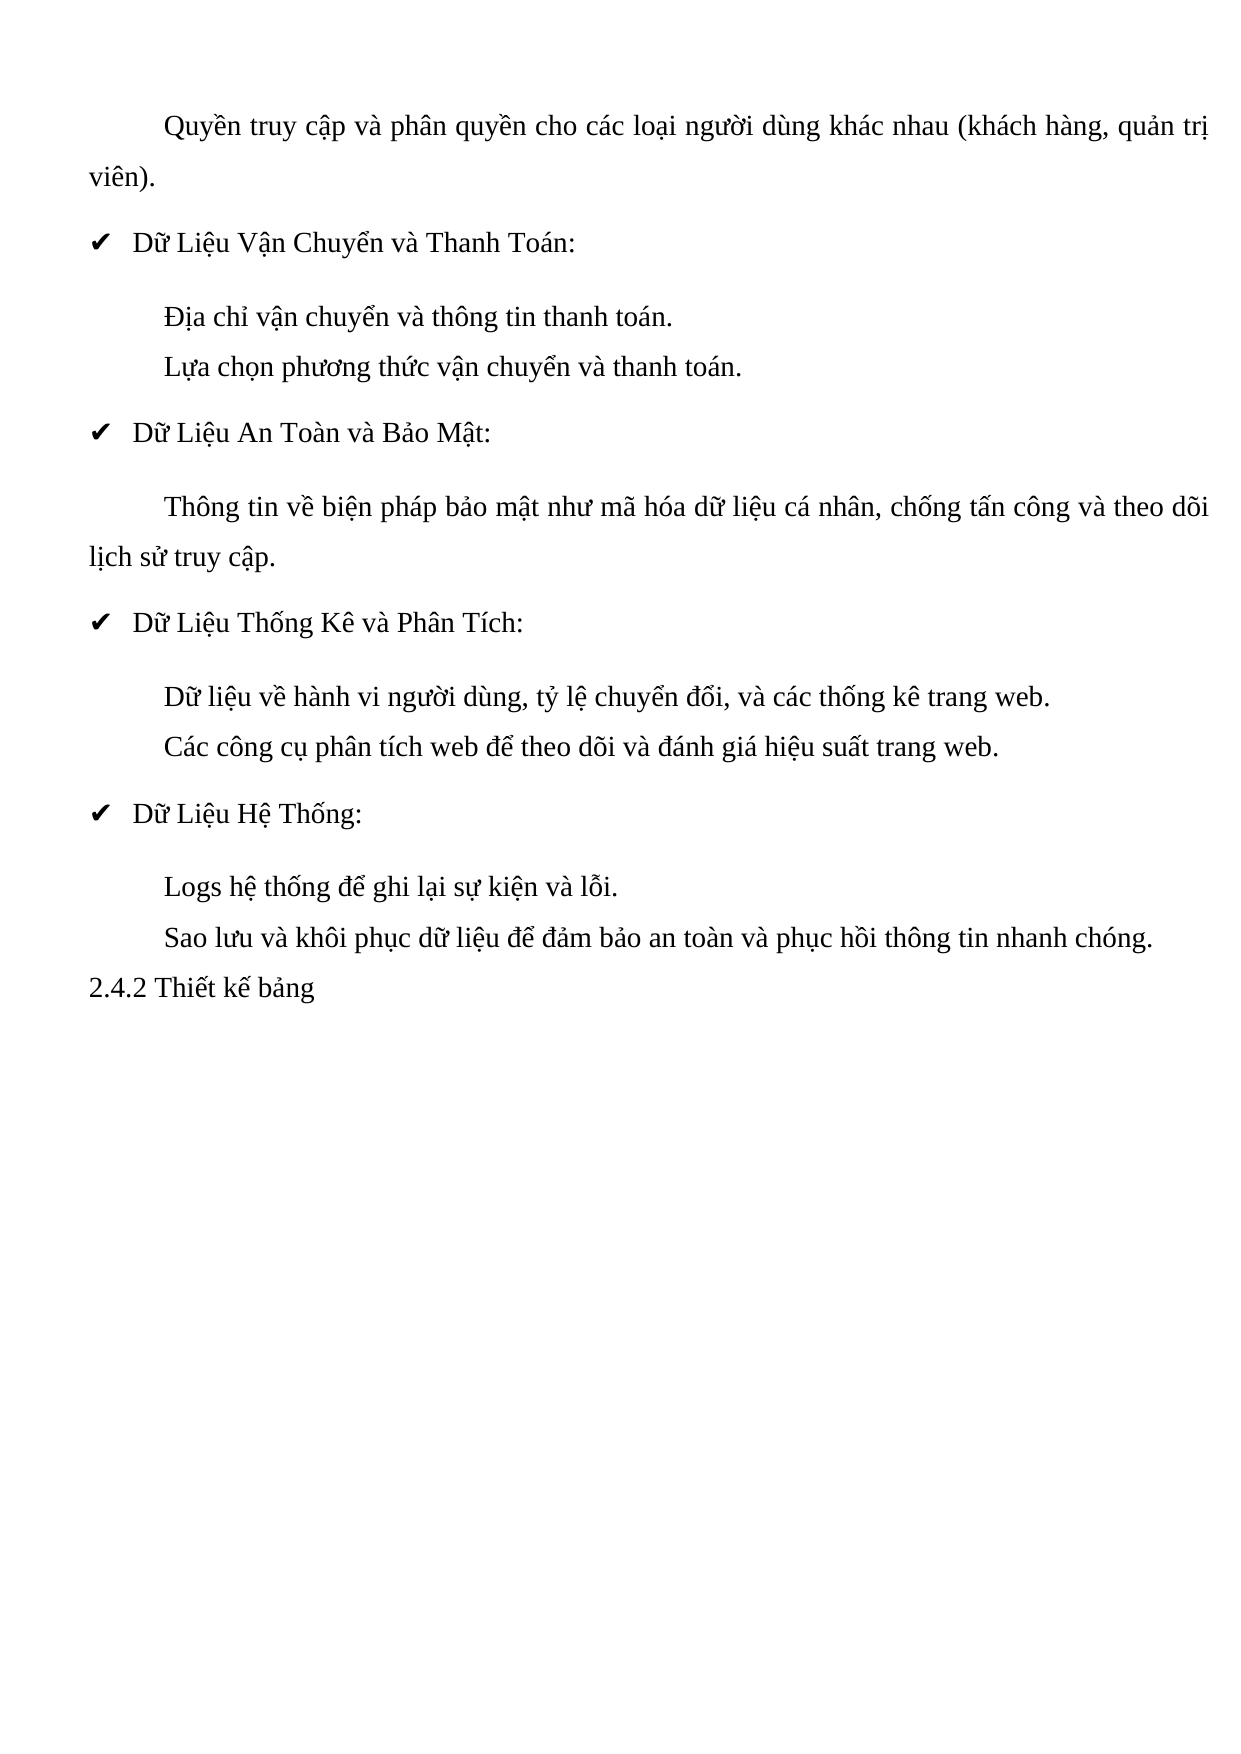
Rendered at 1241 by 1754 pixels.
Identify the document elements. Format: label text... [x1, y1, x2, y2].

text Các công cụ phân tích web để theo dõi và đánh giá hiệu suất trang web. [88, 729, 1211, 763]
text Logs hệ thống để ghi lại sự kiện và lỗi. [88, 869, 1211, 903]
text Quyền truy cập và phân quyền cho các loại người dùng khác nhau (khách hàng, quản trị viên). [88, 108, 1211, 192]
text Sao lưu và khôi phục dữ liệu để đảm bảo an toàn và phục hồi thông tin nhanh chóng. [88, 920, 1211, 953]
list Dữ Liệu An Toàn và Bảo Mật: [88, 399, 1211, 459]
text 2.4.2 Thiết kế bảng [88, 970, 1211, 1004]
text Dữ liệu về hành vi người dùng, tỷ lệ chuyển đổi, và các thống kê trang web. [88, 679, 1211, 713]
text Địa chỉ vận chuyển và thông tin thanh toán. [88, 299, 1211, 332]
text Thông tin về biện pháp bảo mật như mã hóa dữ liệu cá nhân, chống tấn công và theo dõi lịch sử truy cập. [88, 489, 1211, 573]
list Dữ Liệu Vận Chuyển và Thanh Toán: [88, 209, 1211, 269]
text Lựa chọn phương thức vận chuyển và thanh toán. [88, 349, 1211, 382]
list Dữ Liệu Hệ Thống: [88, 780, 1211, 840]
list Dữ Liệu Thống Kê và Phân Tích: [88, 589, 1211, 649]
